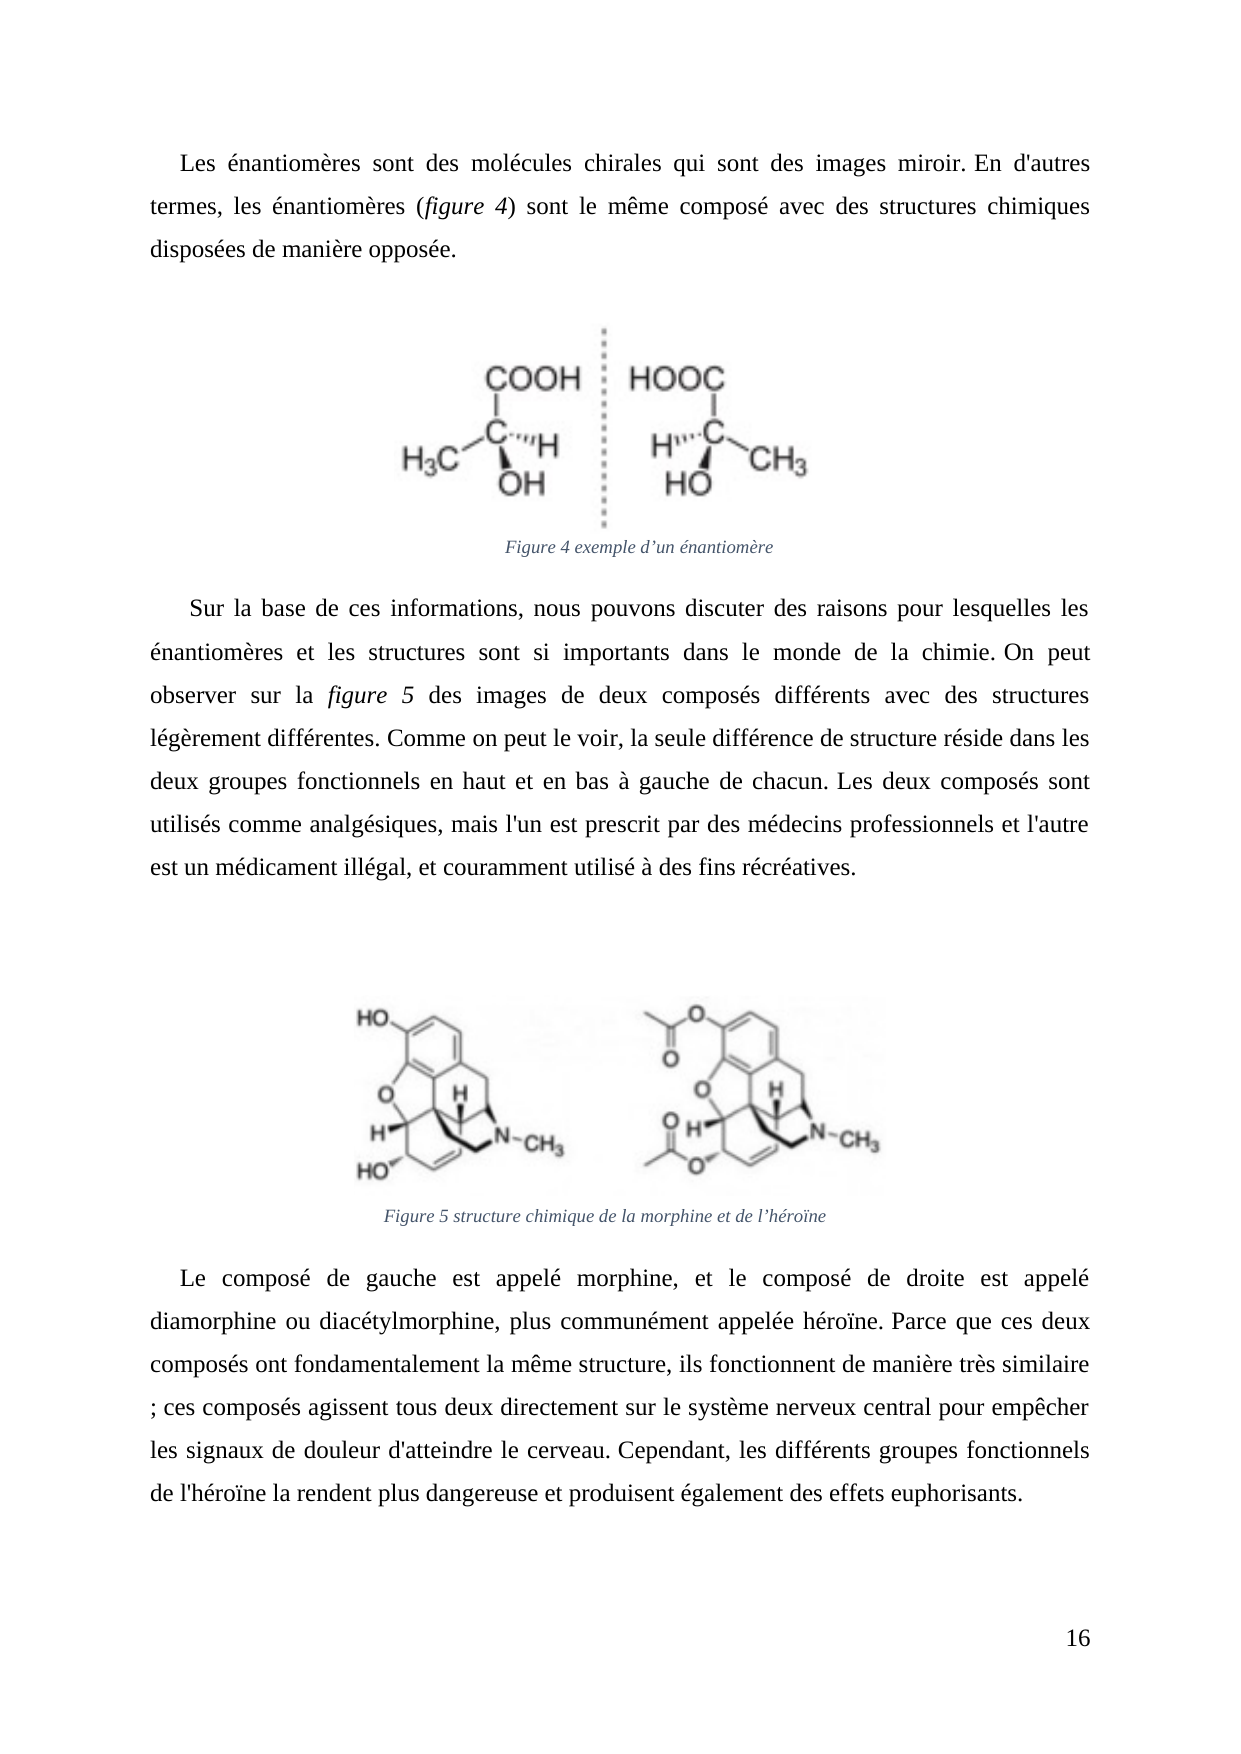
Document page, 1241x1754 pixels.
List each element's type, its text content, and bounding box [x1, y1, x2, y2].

text Les énantiomères sont des molécules chirales qui sont des images miroir. En d'autres termes, les énantiomères (figure 4) sont le même composé avec des structures chimiques disposées de manière opposée. [150, 148, 1090, 263]
text Le composé de gauche est appelé morphine, et le composé de droite est appelé diamorphine ou diacétylmorphine, plus communément appelée héroïne. Parce que ces deux composés ont fondamentalement la même structure, ils fonctionnent de manière très similaire ; ces composés agissent tous deux directement sur le système nerveux central pour empêcher les signaux de douleur d'atteindre le cerveau. Cependant, les différents groupes fonctionnels de l'héroïne la rendent plus dangereuse et produisent également des effets euphorisants. [150, 924, 1090, 1507]
picture [353, 995, 887, 1196]
picture [393, 322, 819, 534]
text Sur la base de ces informations, nous pouvons discuter des raisons pour lesquelles les énantiomères et les structures sont si importants dans le monde de la chimie. On peut observer sur la figure 5 des images de deux composés différents avec des structures légèrement différentes. Comme on peut le voir, la seule différence de structure réside dans les deux groupes fonctionnels en haut et en bas à gauche de chacun. Les deux composés sont utilisés comme analgésiques, mais l'un est prescrit par des médecins professionnels et l'autre est un médicament illégal, et couramment utilisé à des fins récréatives. [150, 306, 1090, 881]
